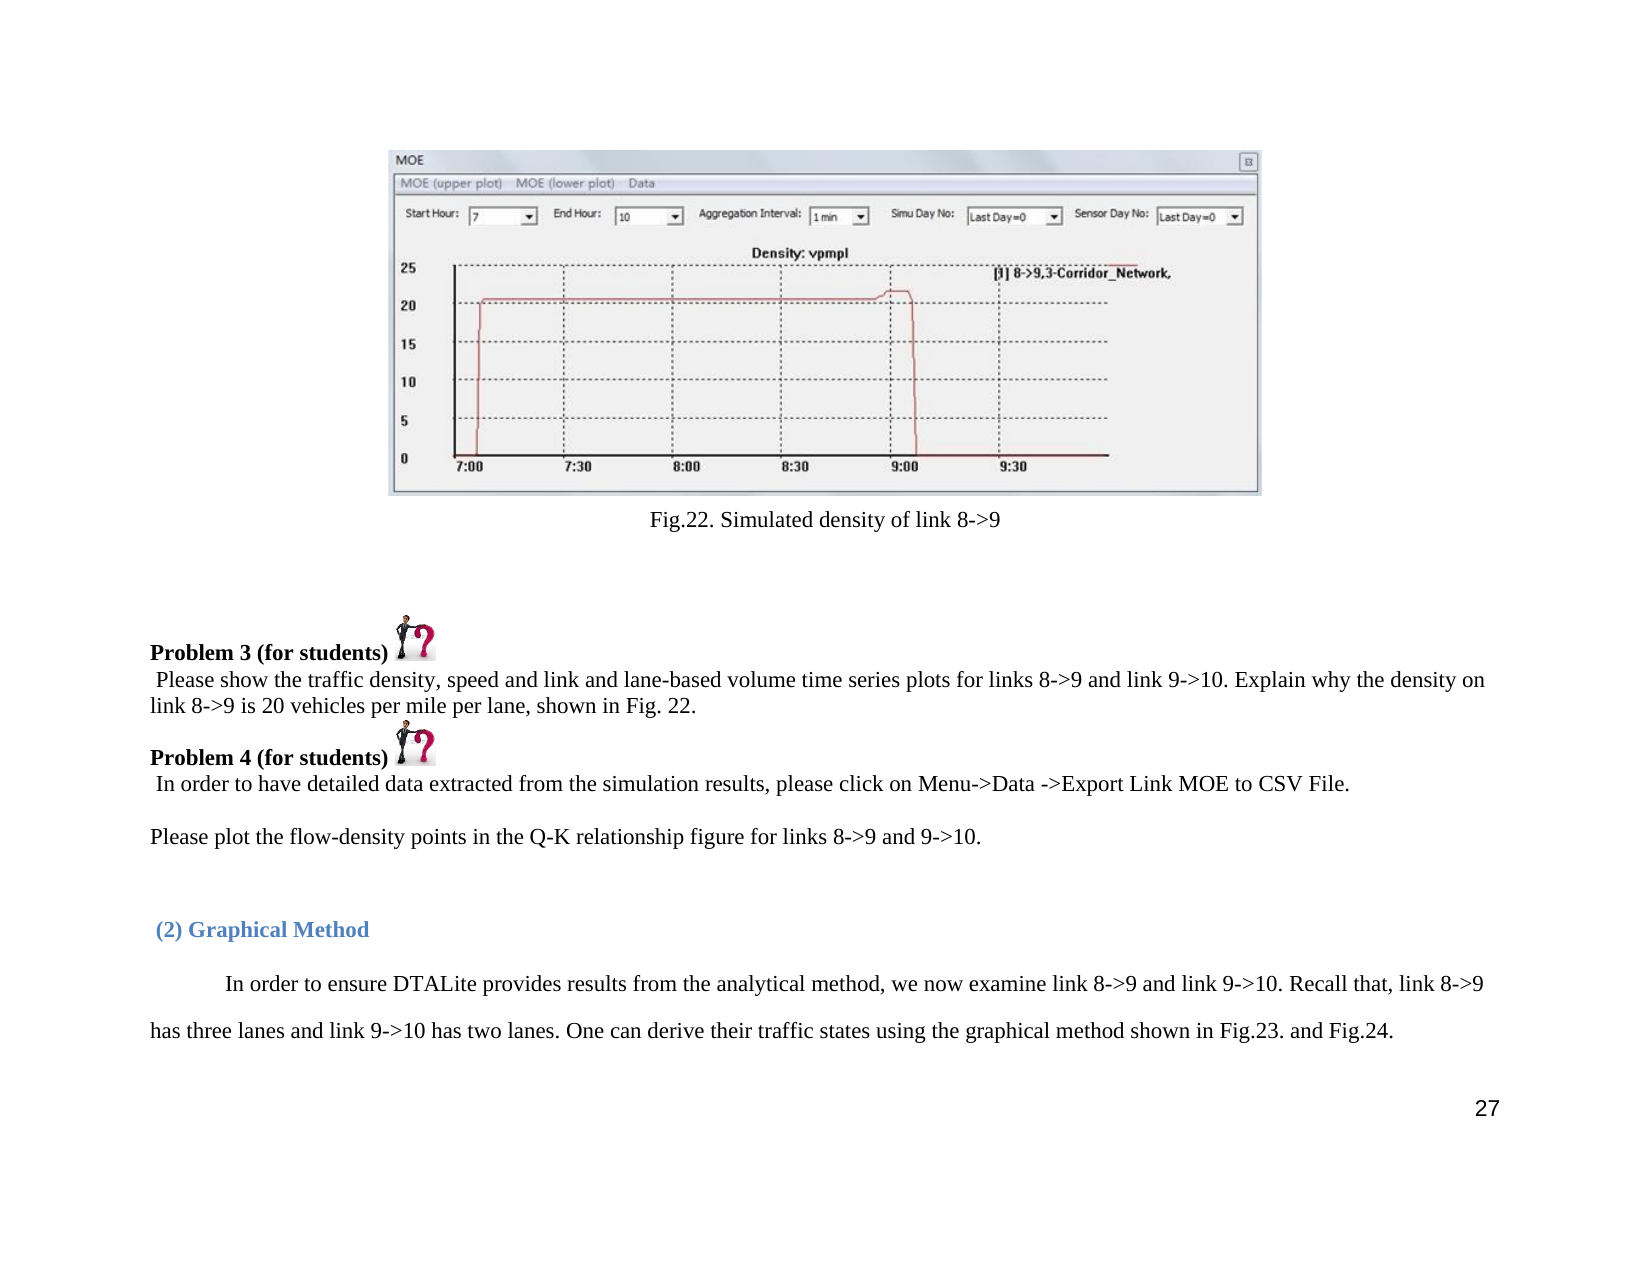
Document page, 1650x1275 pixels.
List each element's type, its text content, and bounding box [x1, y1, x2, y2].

text Problem 4 (for students) [150, 718, 1500, 771]
picture [394, 613, 436, 661]
subtitle (2) Graphical Method [150, 916, 1500, 942]
text In order to have detailed data extracted from the simulation results, please click on Menu->Data ->Export Link MOE to CSV File. [150, 771, 1500, 797]
text In order to ensure DTALite provides results from the analytical method, we now examine link 8->9 and link 9->10. Recall that, link 8->9 has three lanes and link 9->10 has two lanes. One can derive their traffic states using the graphical method shown in Fig.23. and Fig.24. [150, 970, 1500, 1044]
text Problem 3 (for students) [150, 614, 1500, 666]
text Please show the traffic density, speed and link and lane-based volume time series plots for links 8->9 and link 9->10. Explain why the density on link 8->9 is 20 vehicles per mile per lane, shown in Fig. 22. [150, 666, 1500, 718]
picture [394, 718, 436, 766]
picture [388, 150, 1262, 496]
text Fig.22. Simulated density of link 8->9 [150, 506, 1500, 532]
text Please plot the flow-density points in the Q-K relationship figure for links 8->9 and 9->10. [150, 823, 1500, 849]
